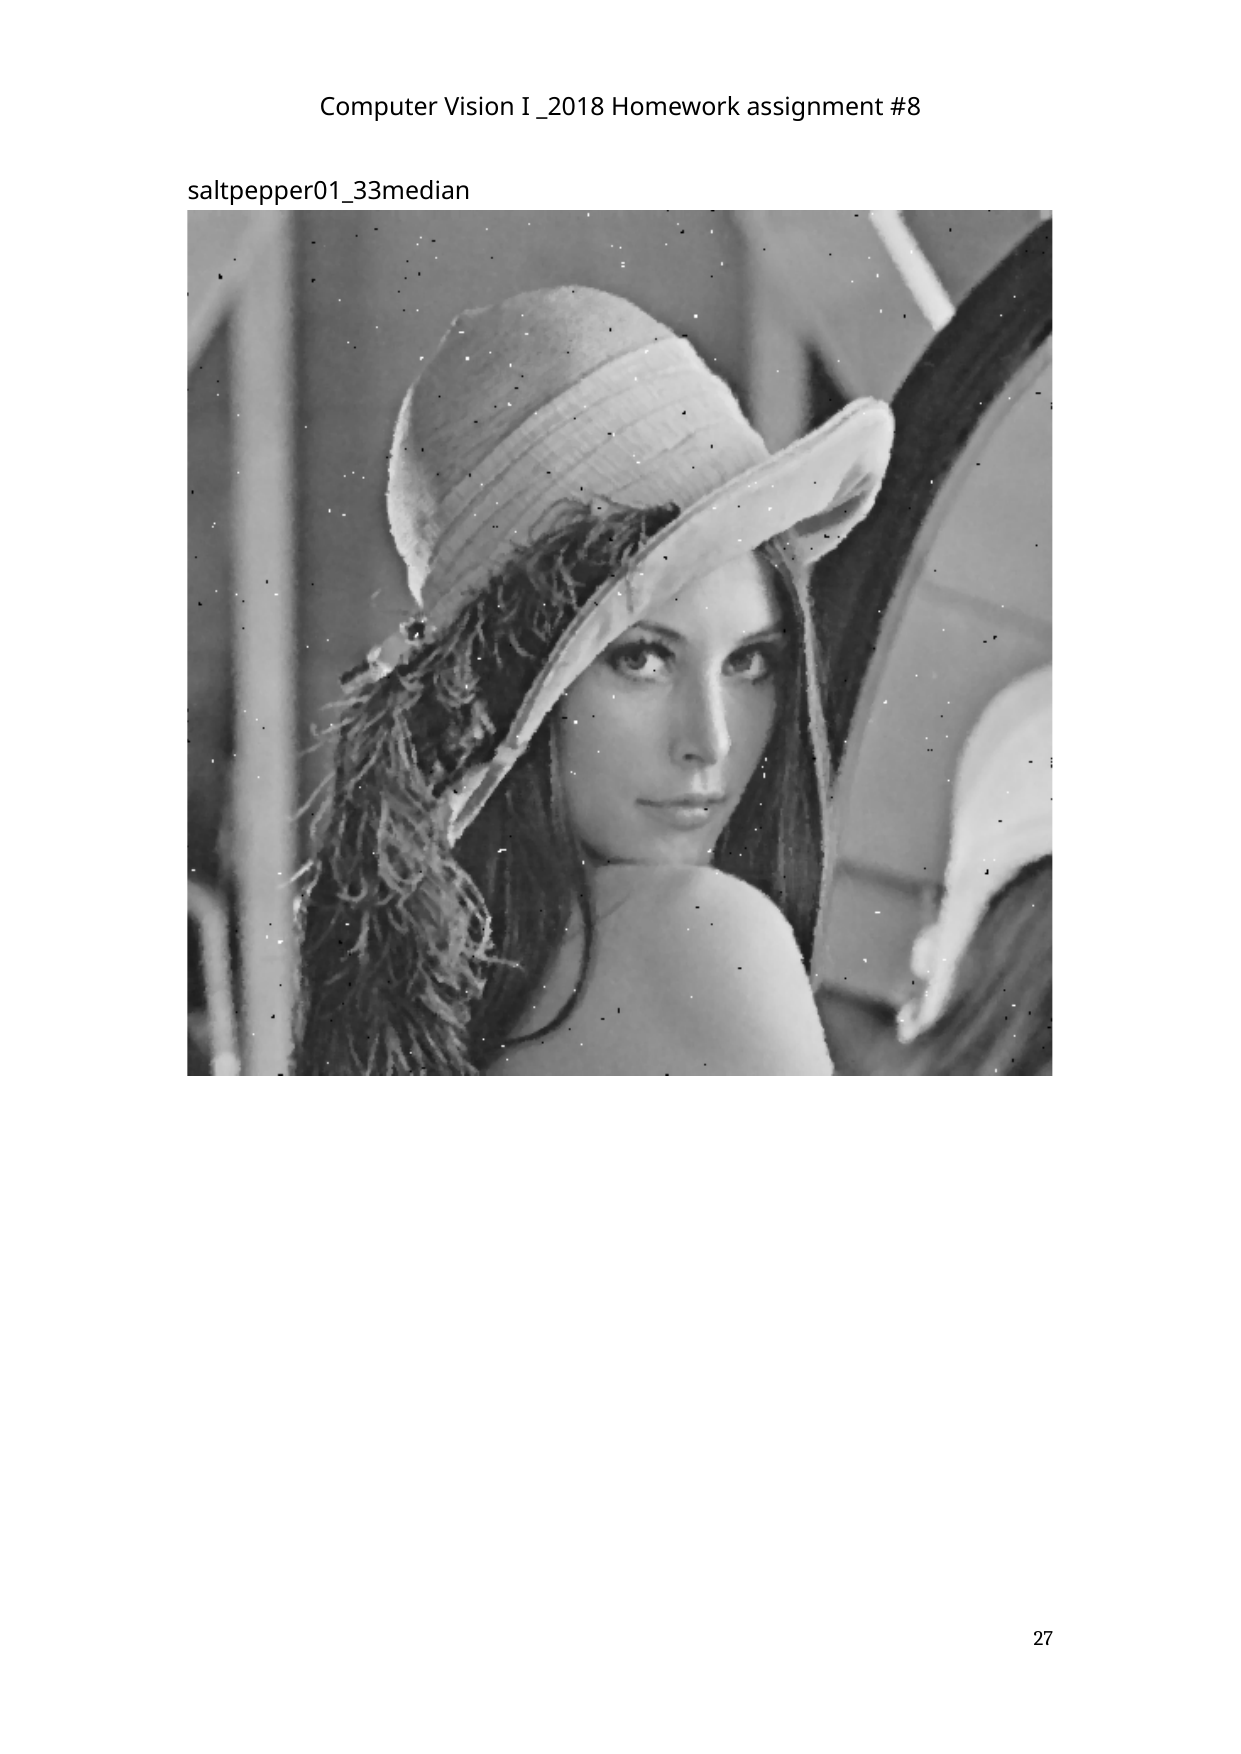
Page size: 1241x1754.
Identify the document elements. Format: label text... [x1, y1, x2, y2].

text saltpepper01_33median [187, 169, 1053, 210]
picture [187, 210, 1053, 1076]
